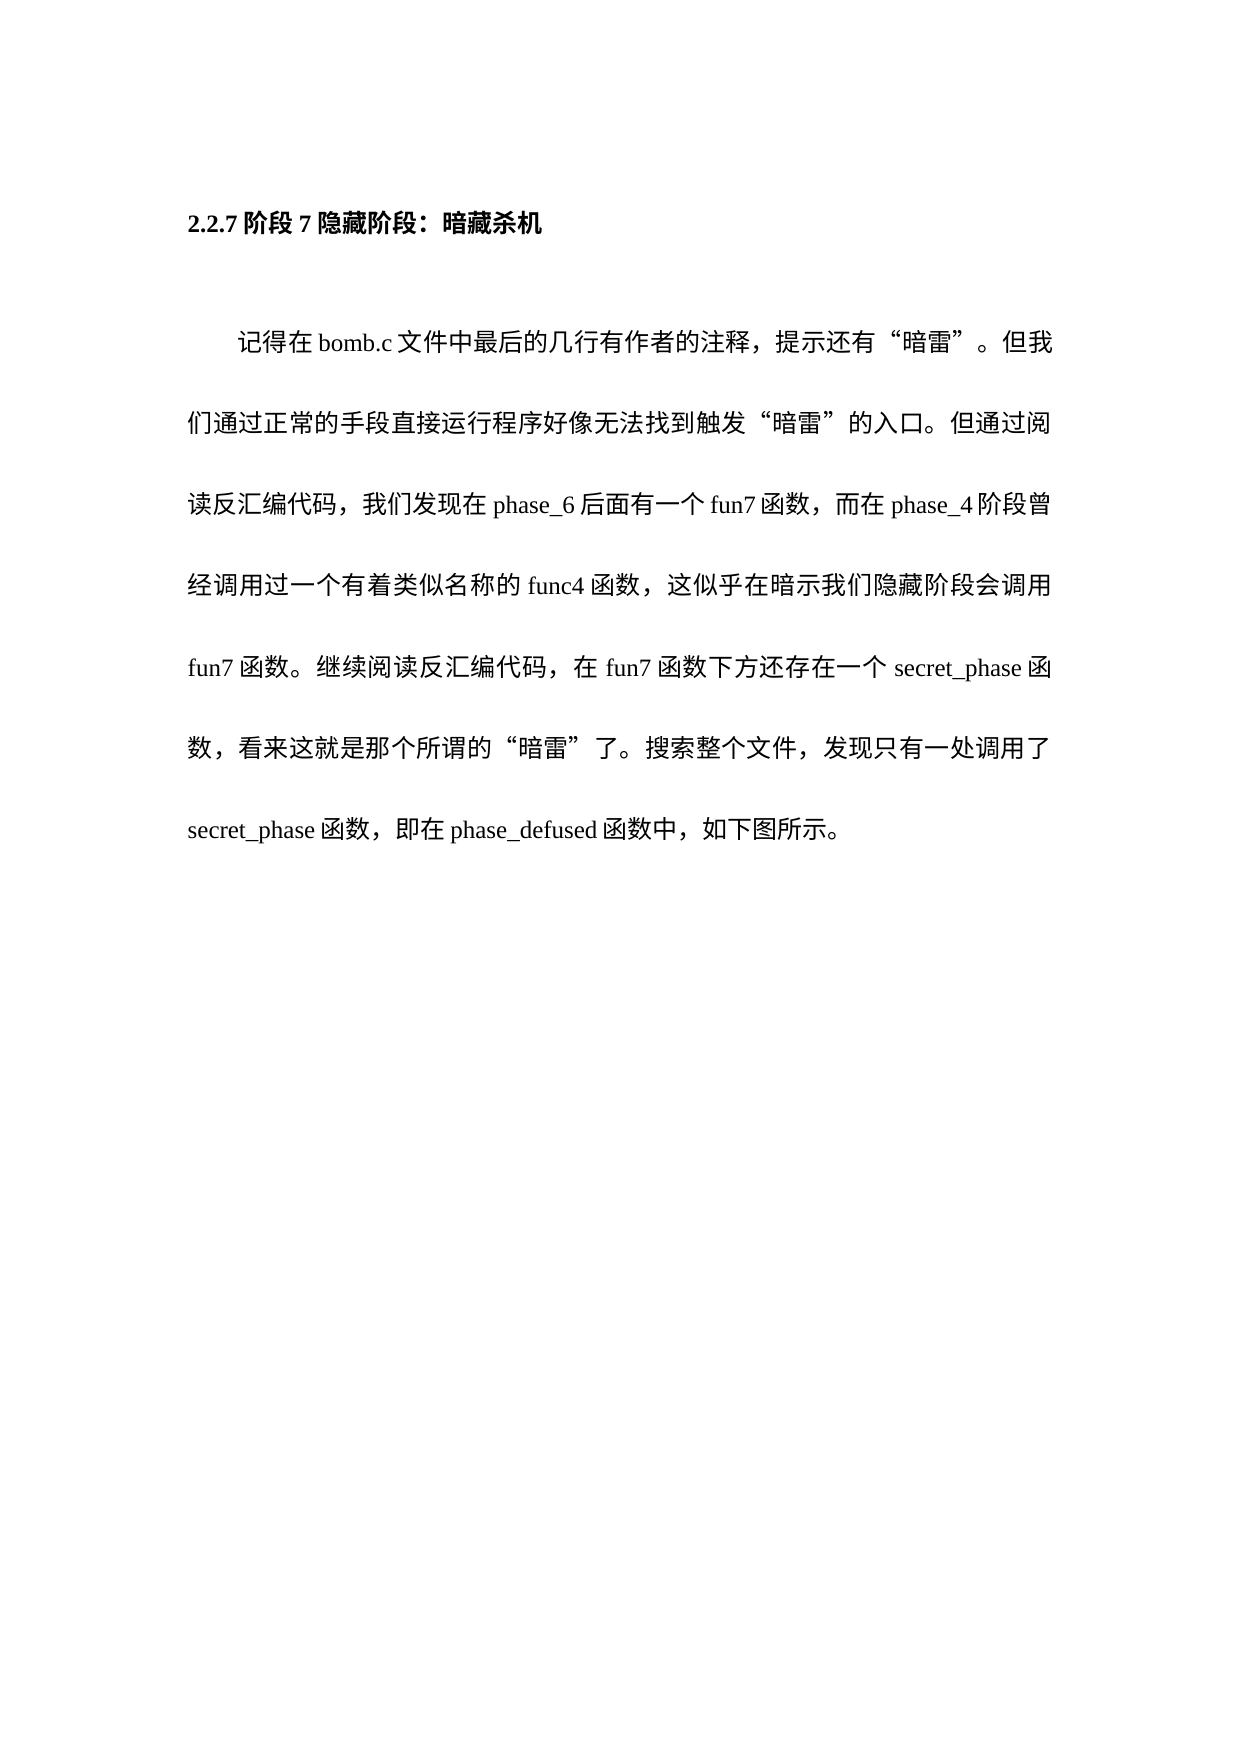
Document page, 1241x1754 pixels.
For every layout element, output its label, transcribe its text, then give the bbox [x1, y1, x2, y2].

subtitle 2.2.7 阶段7 隐藏阶段：暗藏杀机 [187, 189, 1053, 254]
text 记得在bomb.c文件中最后的几行有作者的注释，提示还有“暗雷”。但我们通过正常的手段直接运行程序好像无法找到触发“暗雷”的入口。但通过阅读反汇编代码，我们发现在phase_6后面有一个fun7函数，而在phase_4阶段曾经调用过一个有着类似名称的func4函数，这似乎在暗示我们隐藏阶段会调用fun7函数。继续阅读反汇编代码，在fun7函数下方还存在一个secret_phase函数，看来这就是那个所谓的“暗雷”了。搜索整个文件，发现只有一处调用了secret_phase函数，即在phase_defused函数中，如下图所示。 [187, 308, 1053, 860]
